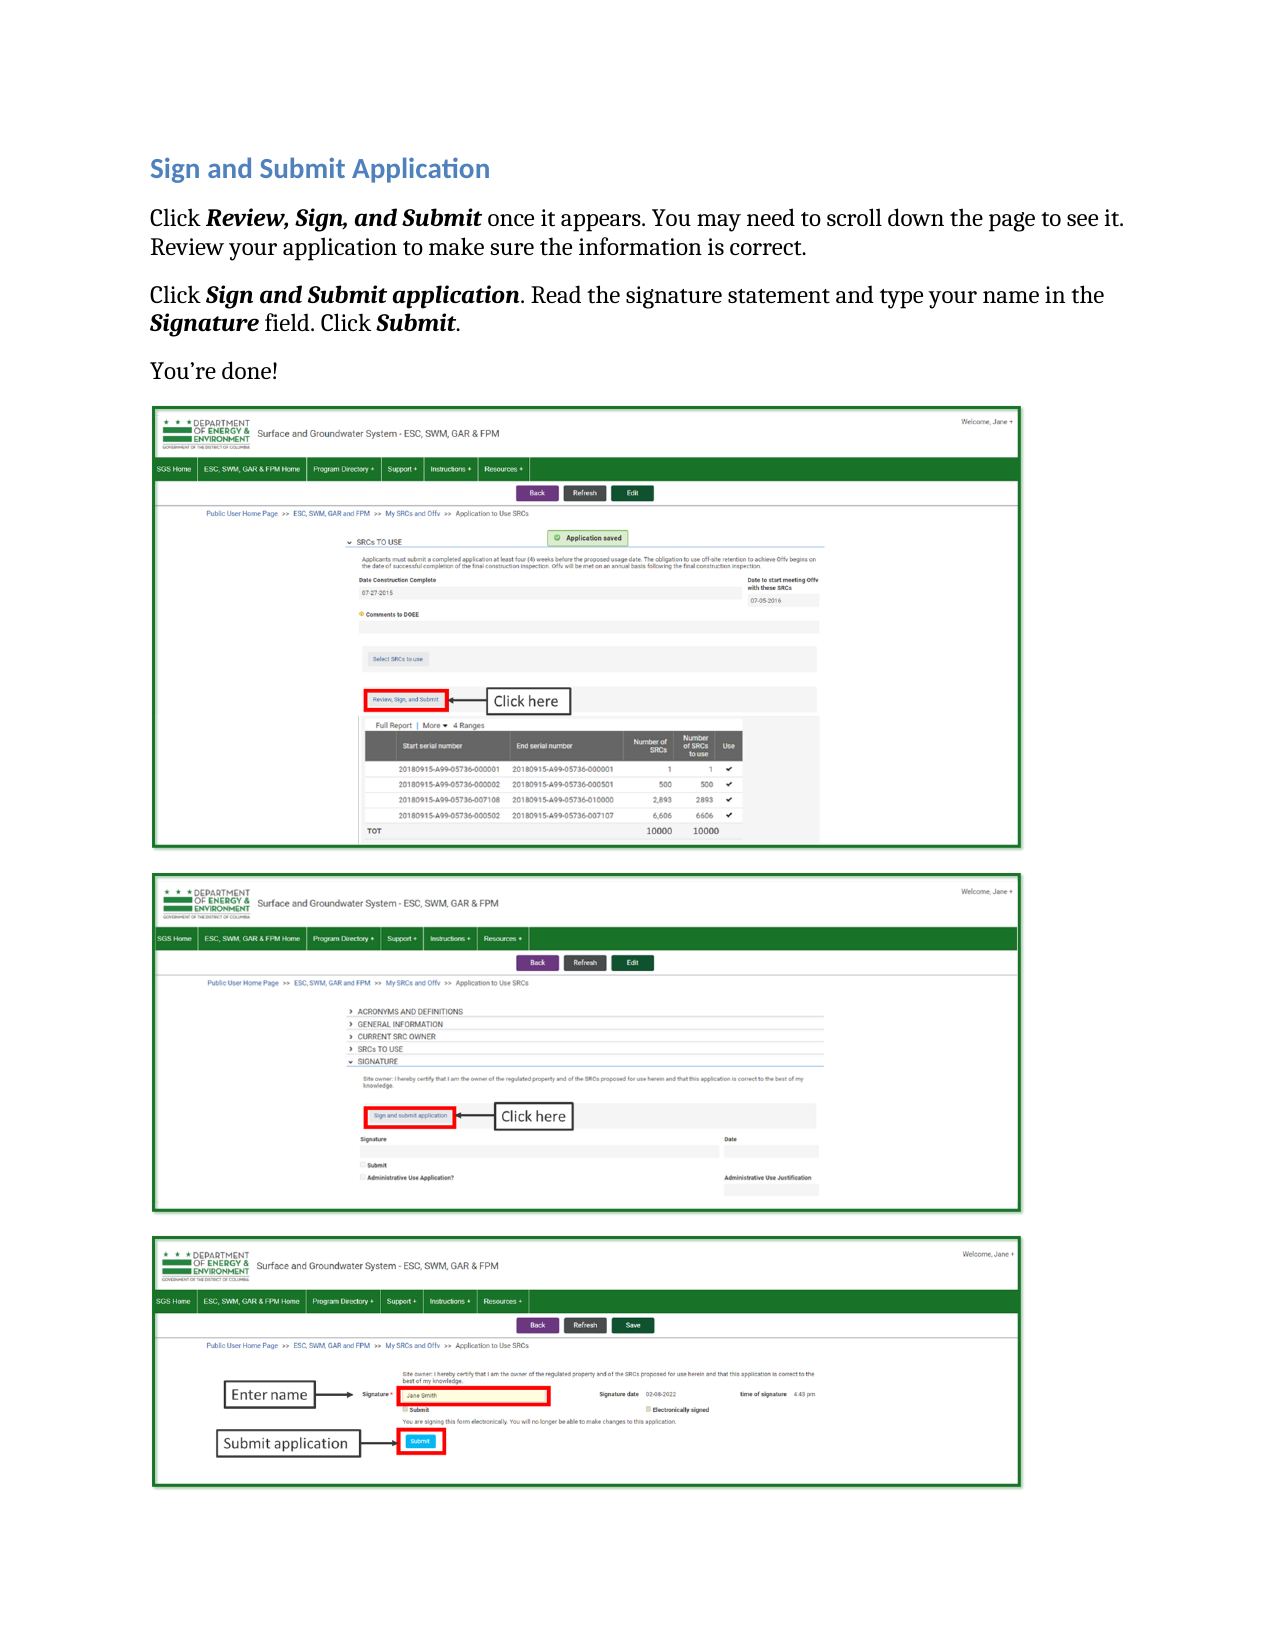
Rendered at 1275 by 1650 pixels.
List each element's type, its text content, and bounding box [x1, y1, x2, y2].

picture [150, 404, 1025, 853]
text Click Review, Sign, and Submit once it appears. You may need to scroll down the page to see it. Review your application to make sure the information is correct. [150, 204, 1125, 262]
text You’re done! [150, 357, 1125, 386]
text Click Sign and Submit application. Read the signature statement and type your name in the Signature field. Click Submit. [150, 281, 1125, 338]
picture [150, 871, 1025, 1217]
text Sign and Submit Application [150, 150, 1125, 186]
picture [150, 1235, 1025, 1492]
